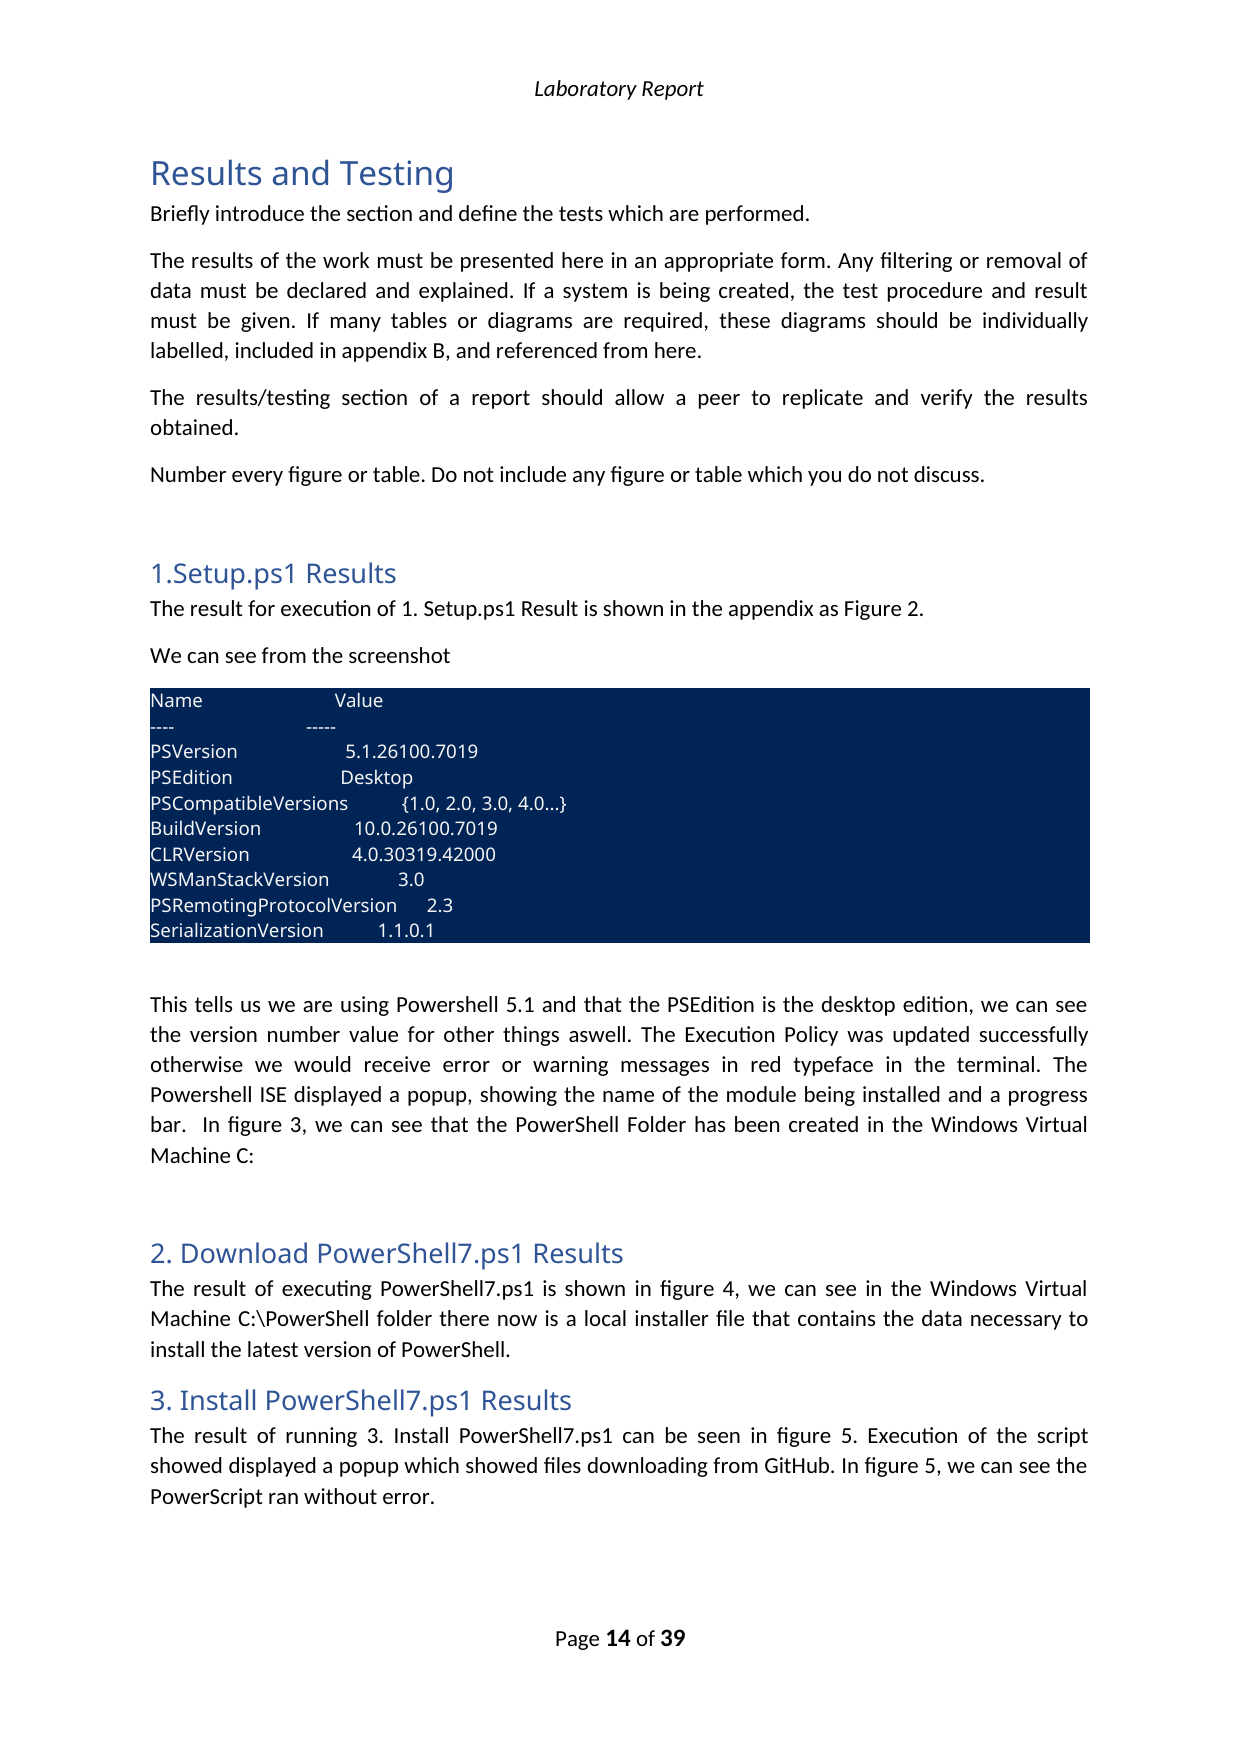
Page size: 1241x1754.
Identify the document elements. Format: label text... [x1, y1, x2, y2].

text We can see from the screenshot [150, 641, 1090, 669]
text ---- ----- [150, 713, 1090, 739]
text PSRemotingProtocolVersion 2.3 [150, 892, 1090, 917]
subtitle 2. Download PowerShell7.ps1 Results [150, 1234, 1090, 1271]
text The result of running 3. Install PowerShell7.ps1 can be seen in figure 5. Execution of the script showed displayed a popup which showed files downloading from GitHub. In figure 5, we can see the PowerScript ran without error. [150, 1421, 1090, 1510]
text PSVersion 5.1.26100.7019 [150, 739, 1090, 764]
text CLRVersion 4.0.30319.42000 [150, 841, 1090, 866]
text Number every figure or table. Do not include any figure or table which you do not discuss. [150, 460, 1090, 488]
subtitle 1.Setup.ps1 Results [150, 554, 1090, 591]
text Name Value [150, 688, 1090, 713]
text BuildVersion 10.0.26100.7019 [150, 815, 1090, 841]
text The result of executing PowerShell7.ps1 is shown in figure 4, we can see in the Windows Virtual Machine C:\PowerShell folder there now is a local installer file that contains the data necessary to install the latest version of PowerShell. [150, 1274, 1090, 1363]
text PSEdition Desktop [150, 764, 1090, 790]
text SerializationVersion 1.1.0.1 [150, 917, 1090, 943]
subtitle 3. Install PowerShell7.ps1 Results [150, 1382, 1090, 1418]
text PSCompatibleVersions {1.0, 2.0, 3.0, 4.0...} [150, 790, 1090, 815]
text Briefly introduce the section and define the tests which are performed. [150, 199, 1090, 227]
text The result for execution of 1. Setup.ps1 Result is shown in the appendix as Figure 2. [150, 594, 1090, 622]
text WSManStackVersion 3.0 [150, 866, 1090, 892]
text The results/testing section of a report should allow a peer to replicate and verify the results obtained. [150, 383, 1090, 442]
text This tells us we are using Powershell 5.1 and that the PSEdition is the desktop edition, we can see the version number value for other things aswell. The Execution Policy was updated successfully otherwise we would receive error or warning messages in red typeface in the terminal. The Powershell ISE displayed a popup, showing the name of the module being installed and a progress bar. In figure 3, we can see that the PowerShell Folder has been created in the Windows Virtual Machine C: [150, 990, 1090, 1169]
subtitle Results and Testing [150, 150, 1090, 195]
text The results of the work must be presented here in an appropriate form. Any filtering or removal of data must be declared and explained. If a system is being created, the test procedure and result must be given. If many tables or diagrams are required, these diagrams should be individually labelled, included in appendix B, and referenced from here. [150, 246, 1090, 364]
